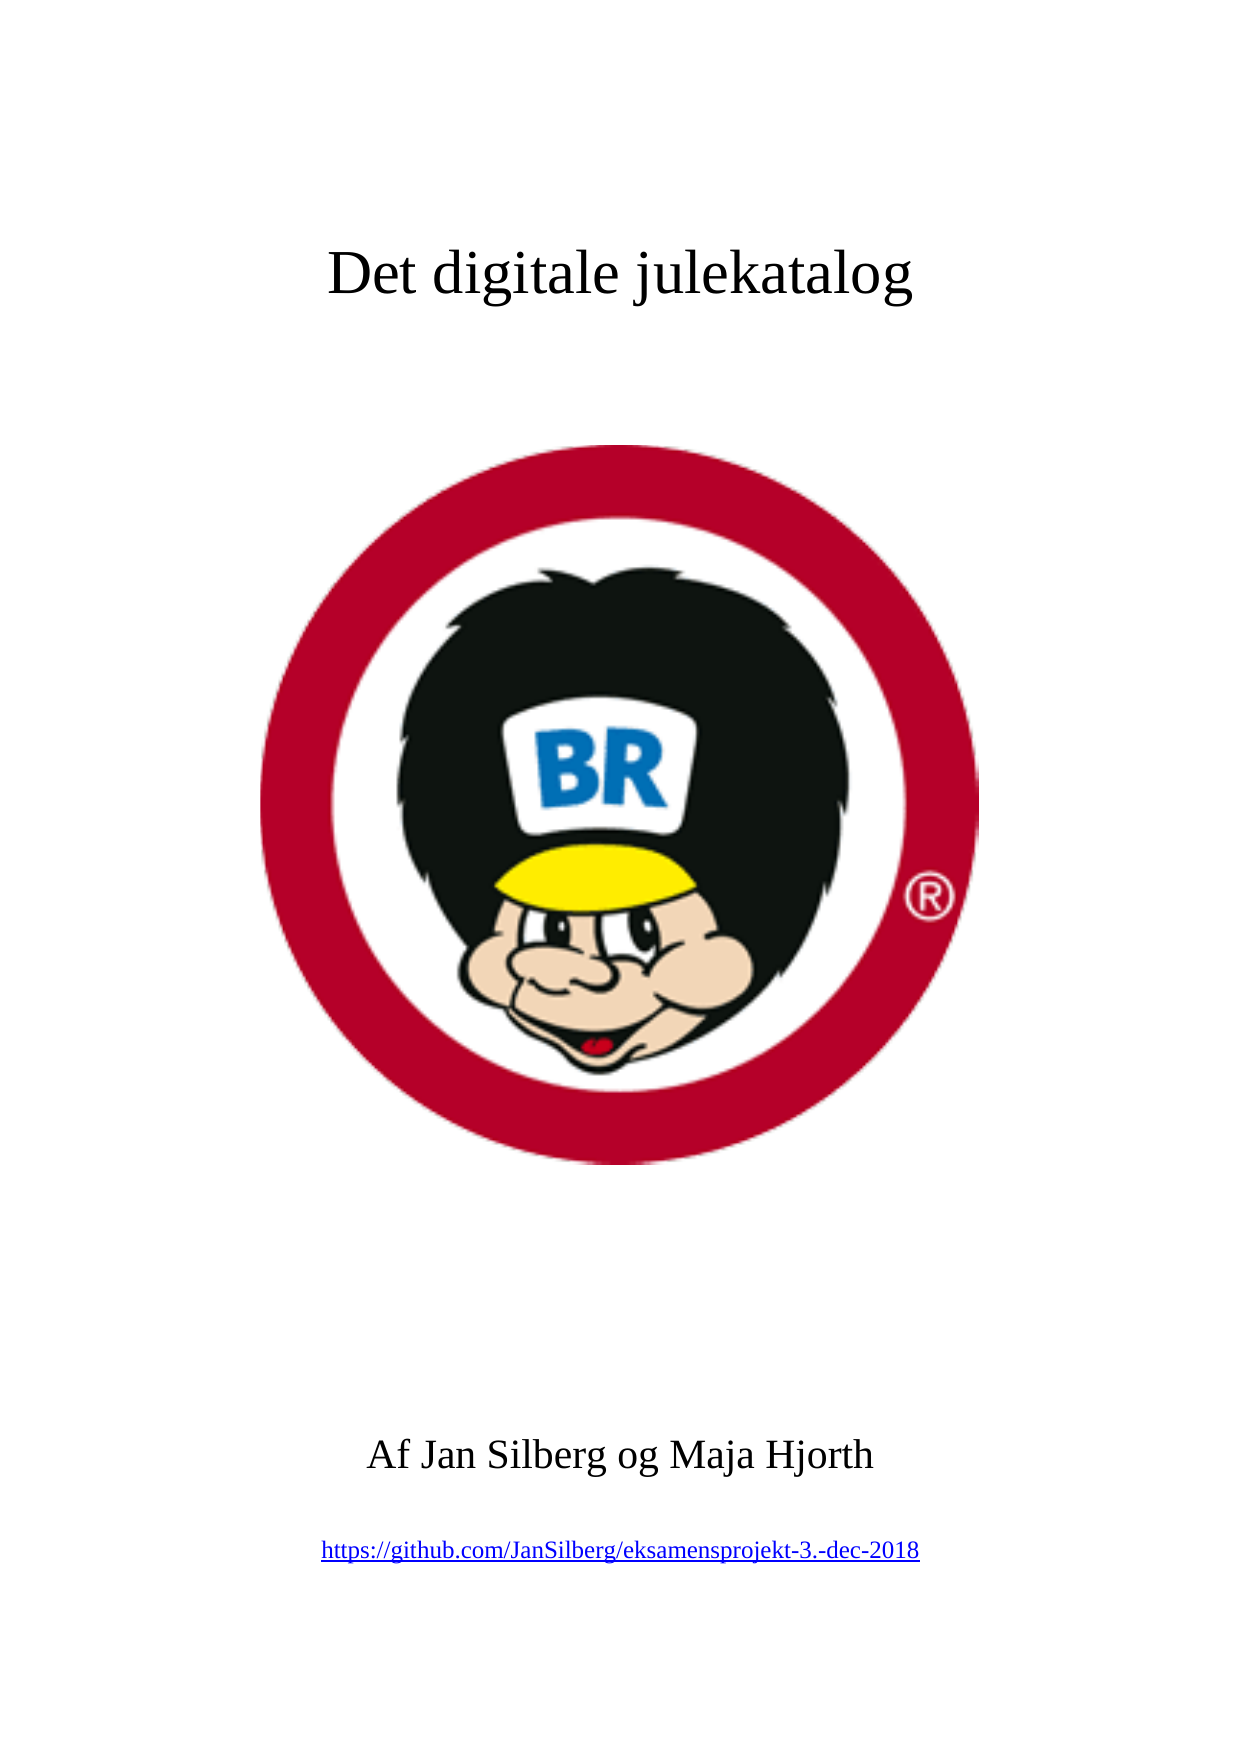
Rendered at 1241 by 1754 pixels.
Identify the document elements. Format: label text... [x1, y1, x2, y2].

picture [260, 445, 979, 1165]
text Det digitale julekatalog [118, 235, 1122, 307]
text https://github.com/JanSilberg/eksamensprojekt-3.-dec-2018 [118, 1535, 1122, 1564]
text Af Jan Silberg og Maja Hjorth [118, 1430, 1122, 1478]
